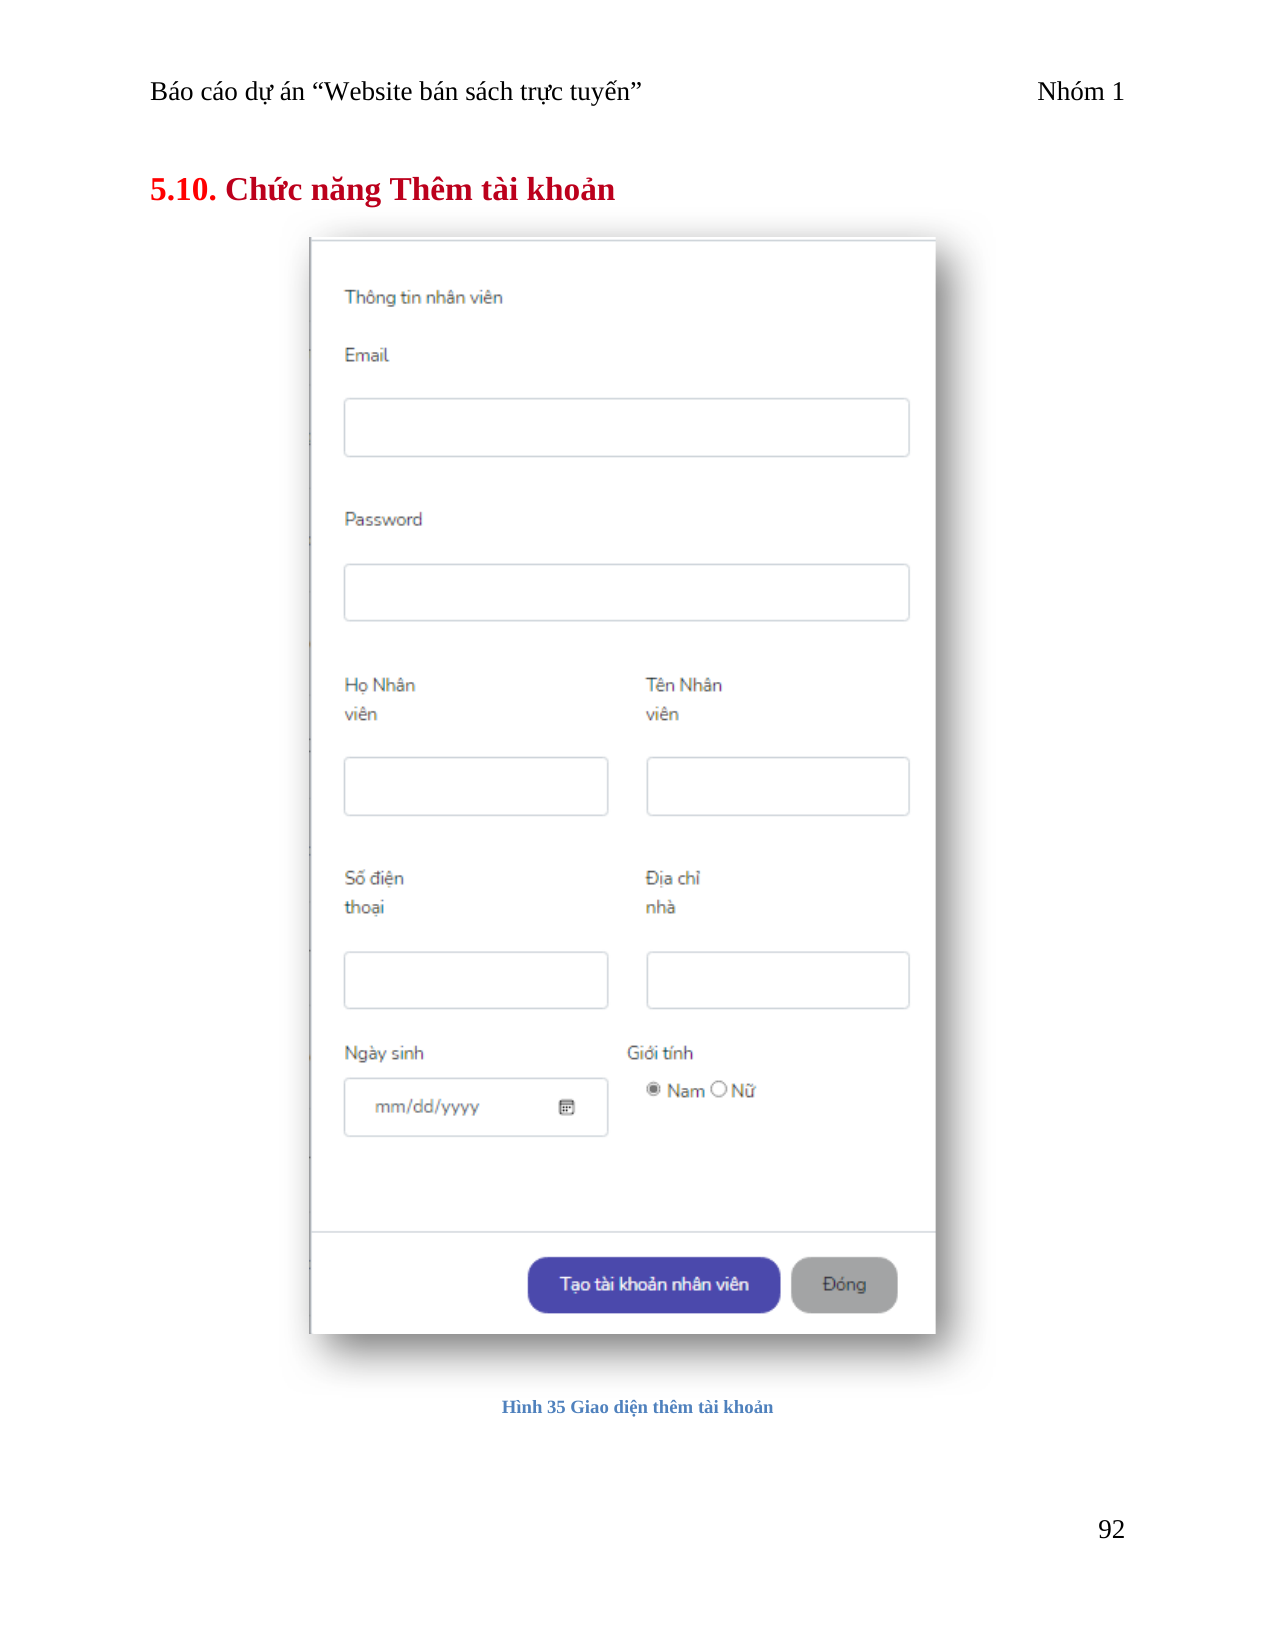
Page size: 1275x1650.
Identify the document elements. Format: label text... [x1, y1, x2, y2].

subtitle Chức năng Thêm tài khoản [150, 169, 1125, 207]
picture [309, 237, 936, 1334]
